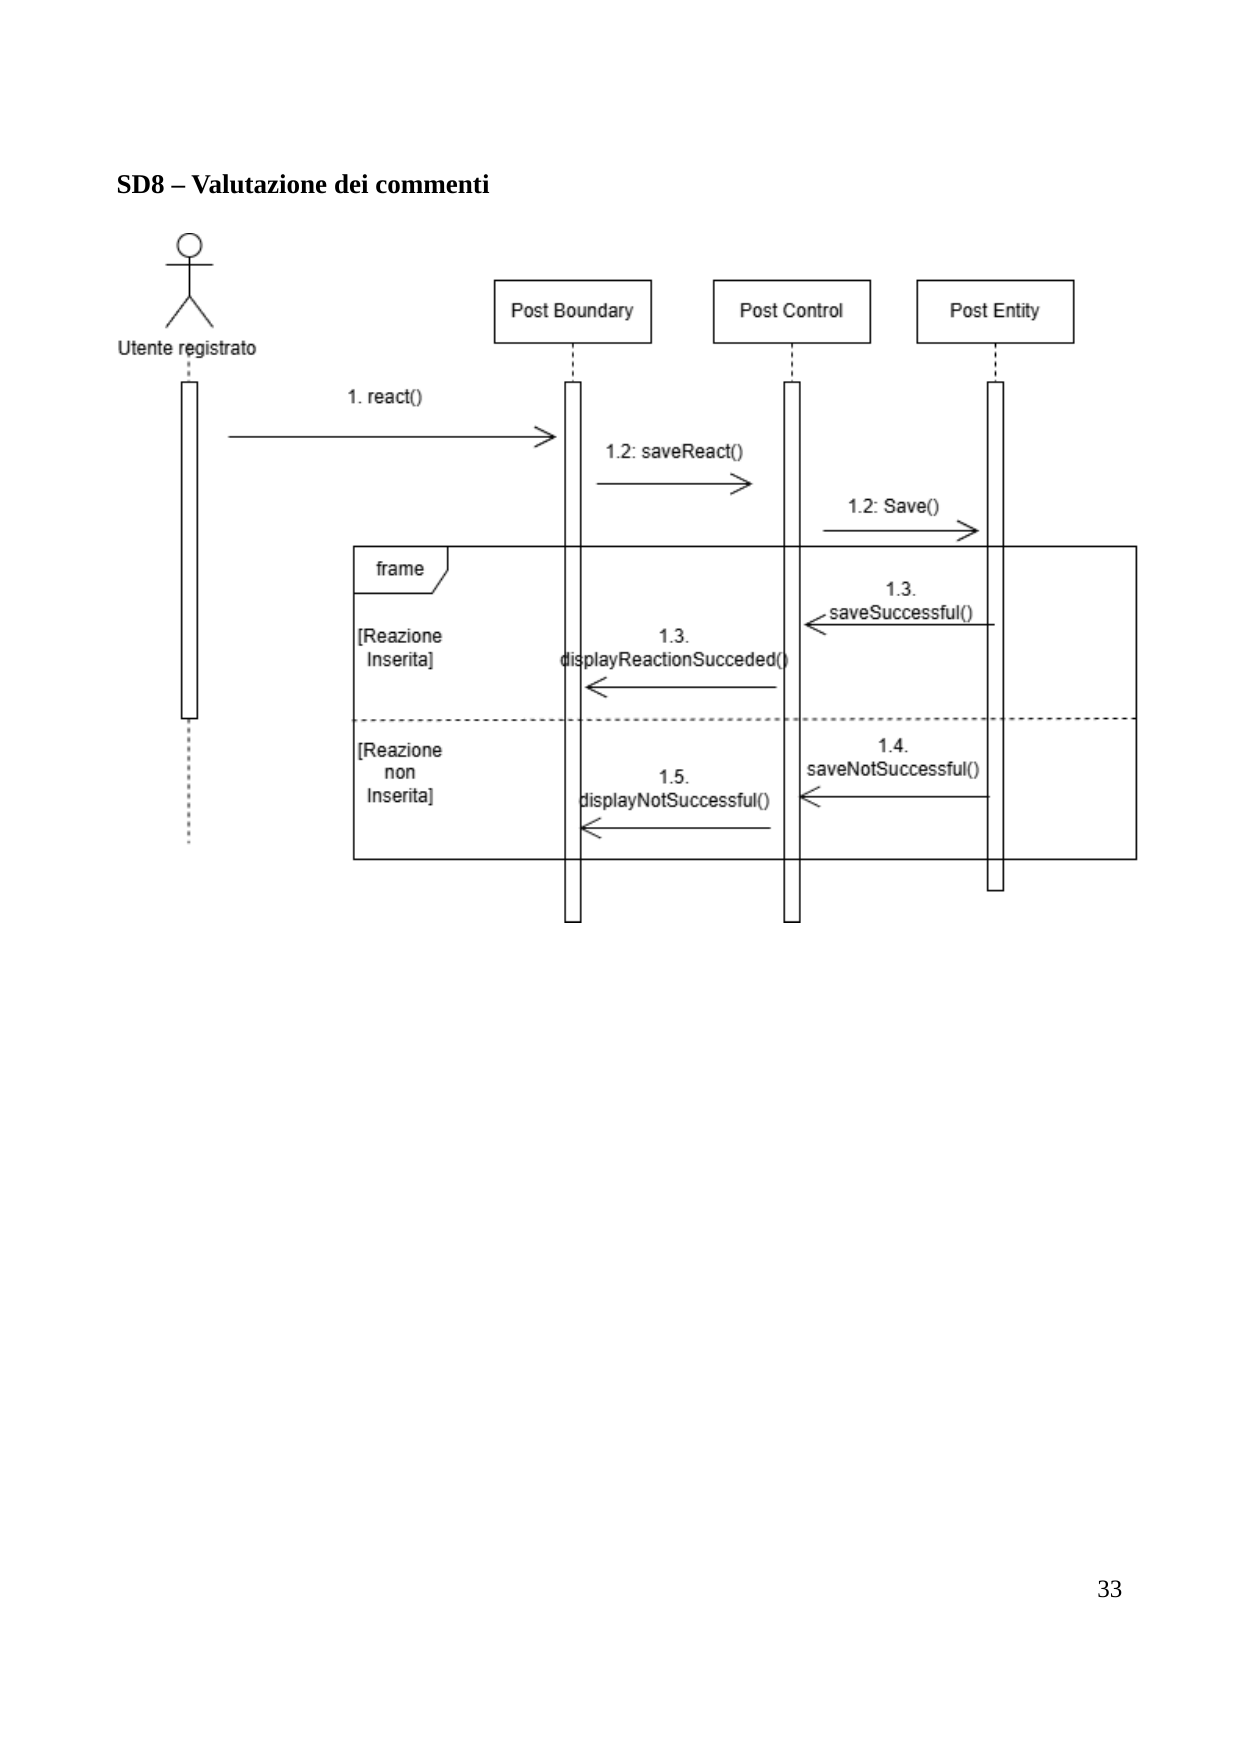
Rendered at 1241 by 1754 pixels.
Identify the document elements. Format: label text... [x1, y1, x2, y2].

picture [117, 233, 1139, 923]
subtitle SD8 – Valutazione dei commenti [116, 168, 1128, 200]
